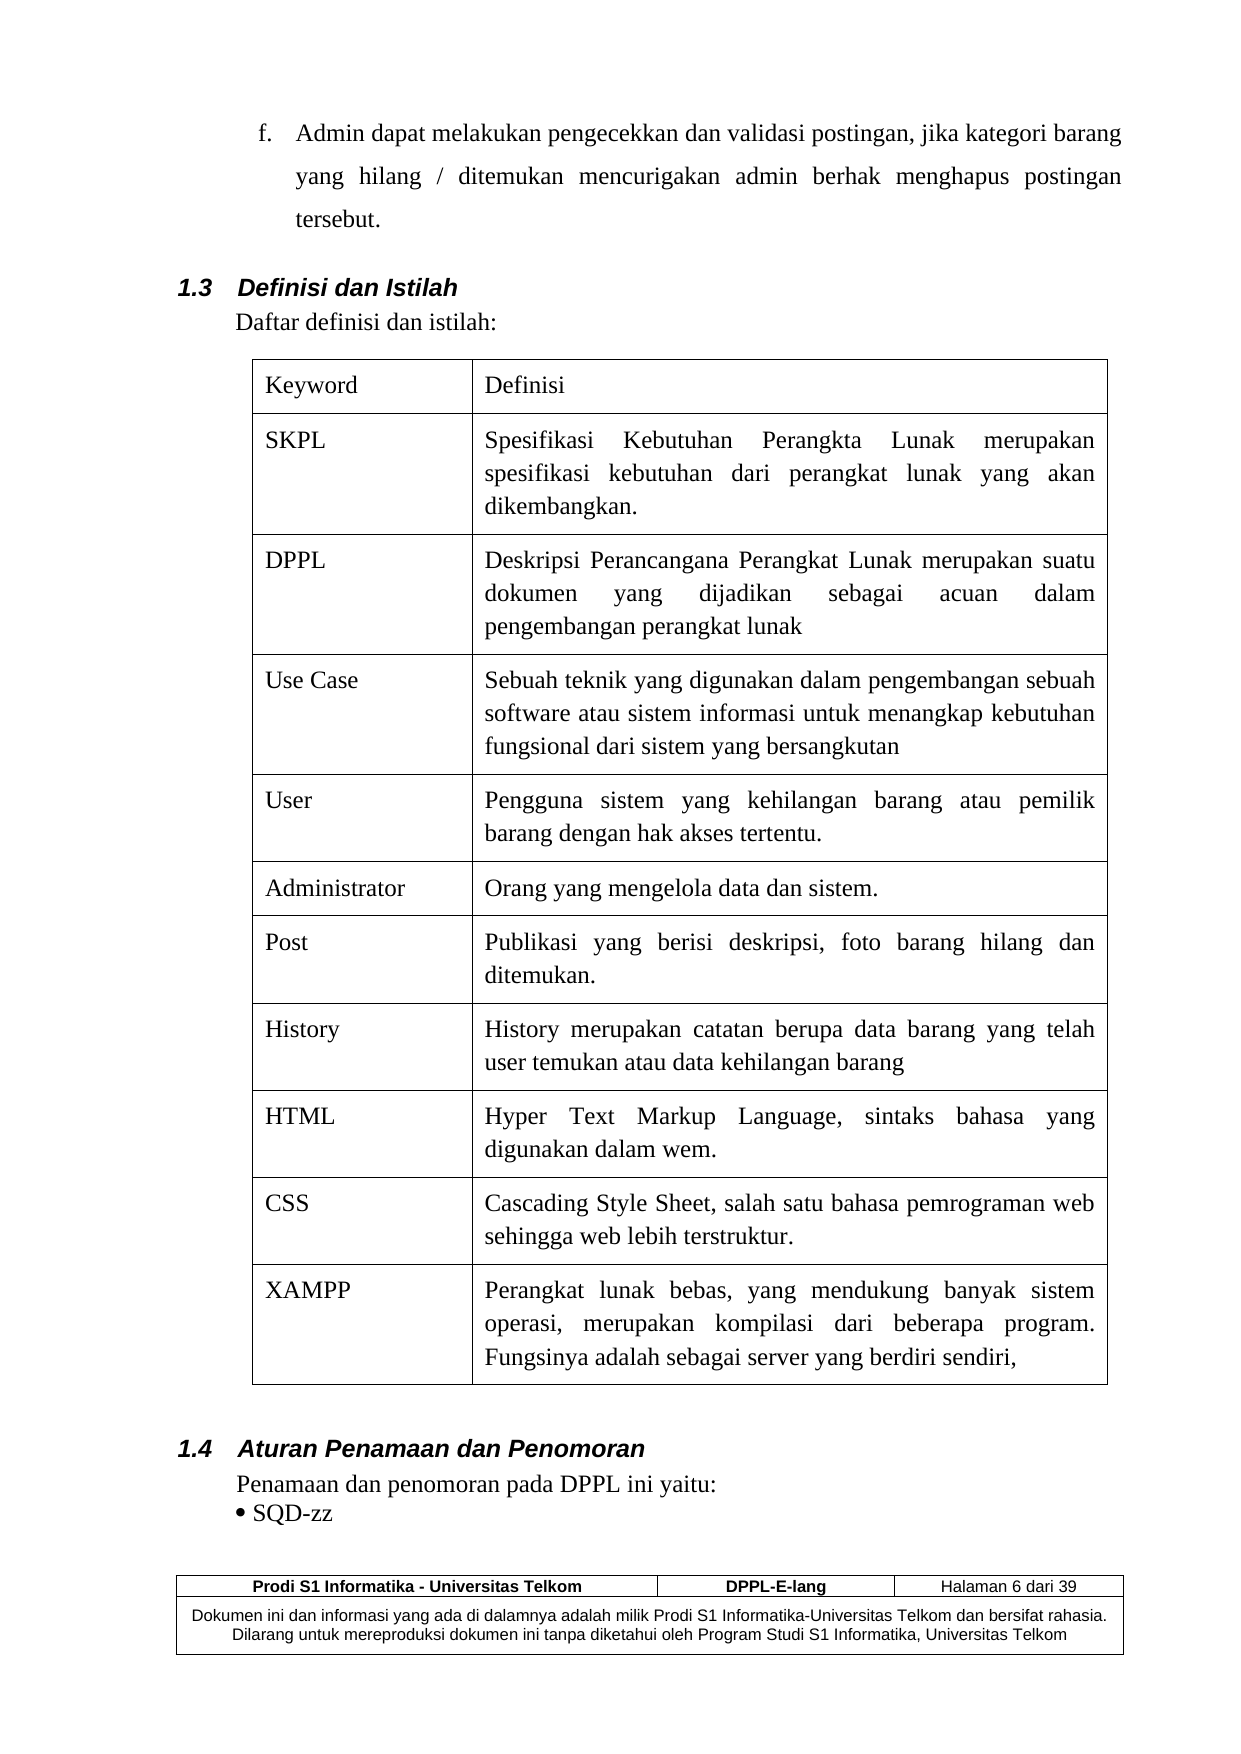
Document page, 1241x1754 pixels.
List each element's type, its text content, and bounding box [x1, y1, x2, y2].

table_header Keyword [253, 360, 472, 413]
table_cell Publikasi yang berisi deskripsi, foto barang hilang dan ditemukan. [473, 916, 1107, 1002]
table_header Definisi [473, 360, 1107, 413]
table_cell Perangkat lunak bebas, yang mendukung banyak sistem operasi, merupakan kompilasi dari beberapa program. Fungsinya adalah sebagai server yang berdiri sendiri, [473, 1265, 1107, 1384]
text Penamaan dan penomoran pada DPPL ini yaitu: [236, 1469, 1122, 1498]
table_cell Sebuah teknik yang digunakan dalam pengembangan sebuah software atau sistem informasi untuk menangkap kebutuhan fungsional dari sistem yang bersangkutan [473, 655, 1107, 774]
table_cell Administrator [253, 862, 472, 915]
table_cell History [253, 1004, 472, 1090]
table_cell CSS [253, 1178, 472, 1264]
table_cell Deskripsi Perancangana Perangkat Lunak merupakan suatu dokumen yang dijadikan sebagai acuan dalam pengembangan perangkat lunak [473, 535, 1107, 654]
table_cell XAMPP [253, 1265, 472, 1384]
table_cell Orang yang mengelola data dan sistem. [473, 862, 1107, 915]
table_cell Post [253, 916, 472, 1002]
table_cell SKPL [253, 414, 472, 533]
table_cell User [253, 775, 472, 861]
table_cell Pengguna sistem yang kehilangan barang atau pemilik barang dengan hak akses tertentu. [473, 775, 1107, 861]
text Daftar definisi dan istilah: [235, 307, 1122, 336]
subtitle Aturan Penamaan dan Penomoran [177, 1434, 1122, 1463]
table_cell Use Case [253, 655, 472, 774]
table_cell HTML [253, 1091, 472, 1177]
list Admin dapat melakukan pengecekkan dan validasi postingan, jika kategori barang yang hilang / ditemukan mencurigakan admin berhak menghapus postingan tersebut. [258, 118, 1122, 233]
table_cell Hyper Text Markup Language, sintaks bahasa yang digunakan dalam wem. [473, 1091, 1107, 1177]
subtitle Definisi dan Istilah [177, 272, 1122, 301]
table_cell History merupakan catatan berupa data barang yang telah user temukan atau data kehilangan barang [473, 1004, 1107, 1090]
table_cell DPPL [253, 535, 472, 654]
table_cell Spesifikasi Kebutuhan Perangkta Lunak merupakan spesifikasi kebutuhan dari perangkat lunak yang akan dikembangkan. [473, 414, 1107, 533]
table_cell Cascading Style Sheet, salah satu bahasa pemrograman web sehingga web lebih terstruktur. [473, 1178, 1107, 1264]
list SQD-zz [236, 1498, 1122, 1527]
